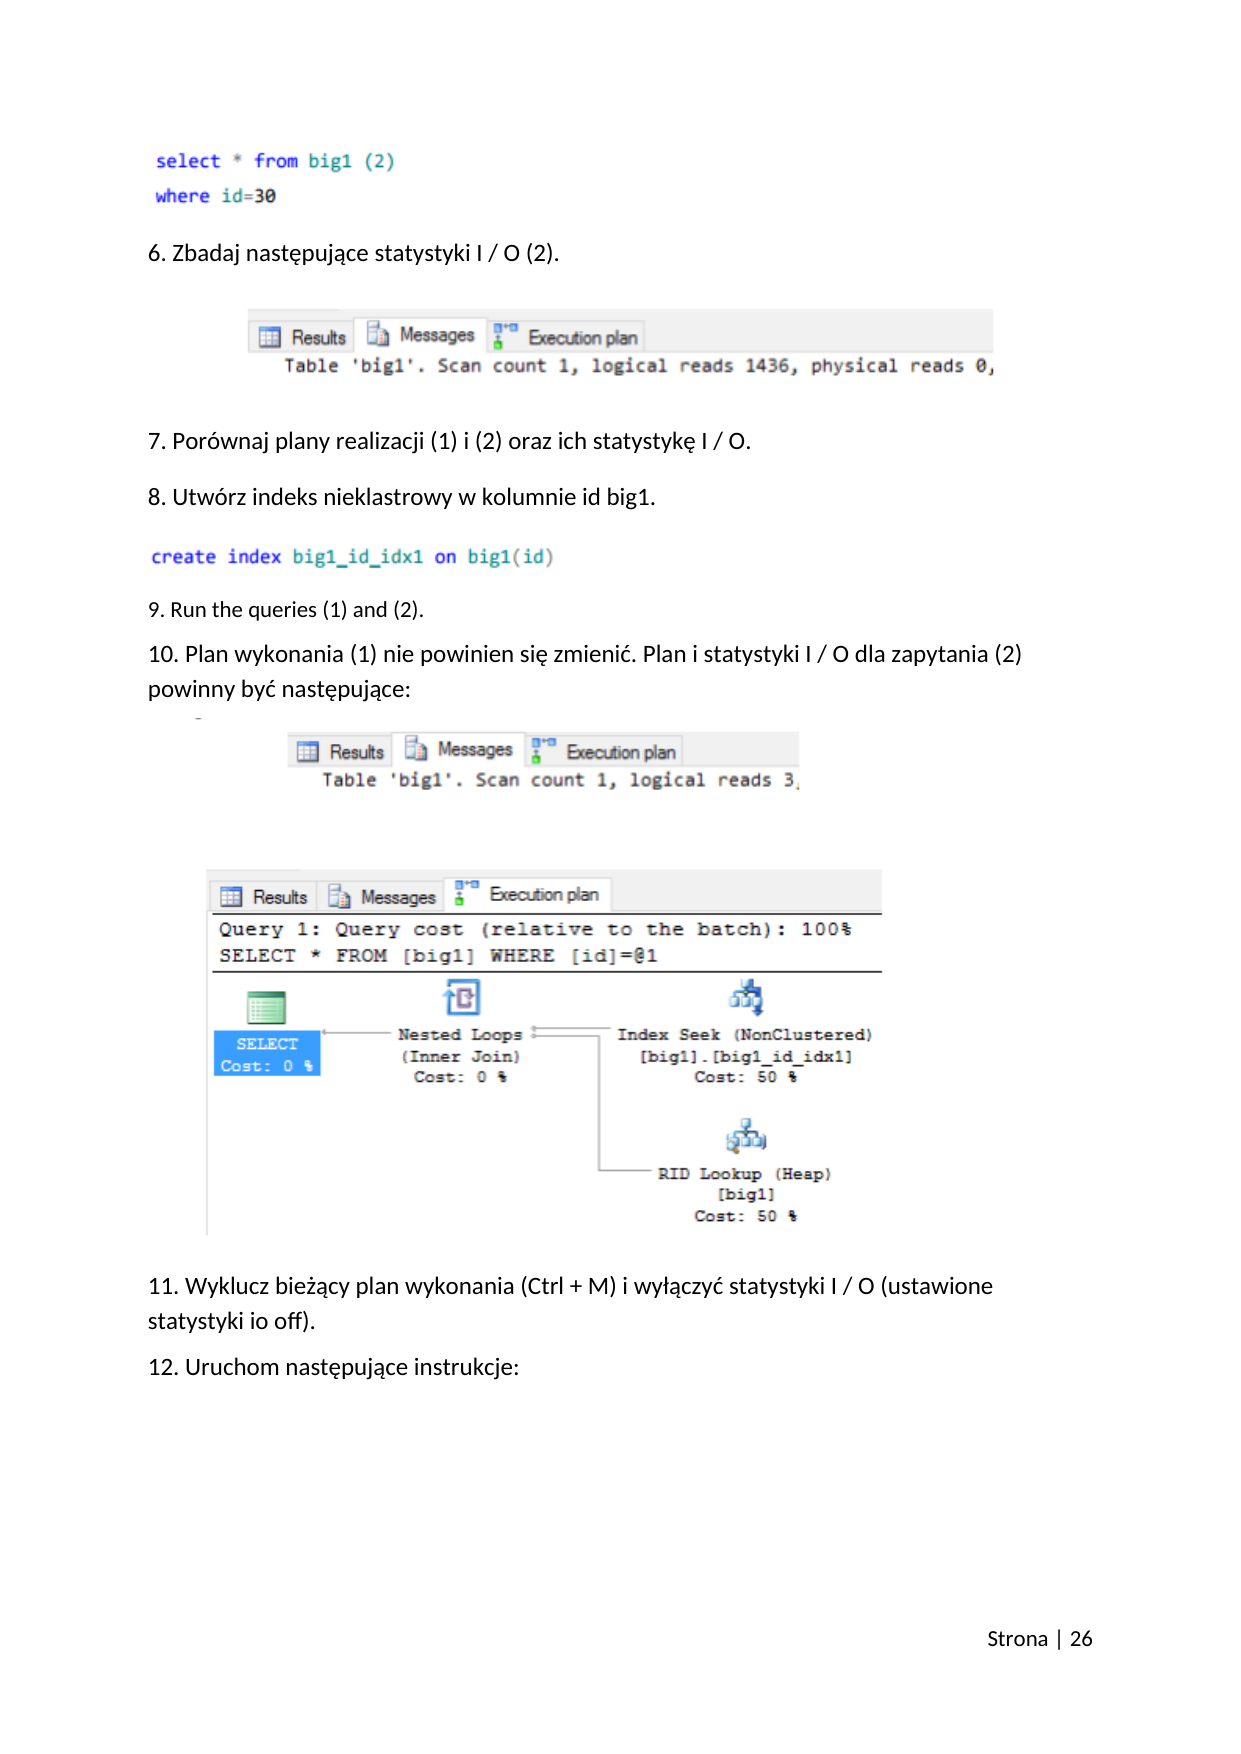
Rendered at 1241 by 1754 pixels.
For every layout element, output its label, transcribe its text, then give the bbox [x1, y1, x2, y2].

picture [147, 147, 409, 212]
text 8. Utwórz indeks nieklastrowy w kolumnie id big1. [148, 481, 1093, 512]
text 10. Plan wykonania (1) nie powinien się zmienić. Plan i statystyki I / O dla zapytania (2) powinny być następujące: [148, 638, 1093, 703]
text 9. Run the queries (1) and (2). [148, 595, 1093, 623]
text 7. Porównaj plany realizacji (1) i (2) oraz ich statystykę I / O. [148, 425, 1093, 456]
picture [147, 718, 901, 1256]
text 11. Wyklucz bieżący plan wykonania (Ctrl + M) i wyłączyć statystyki I / O (ustawione statystyki io off). [148, 1270, 1093, 1336]
picture [231, 292, 1009, 401]
picture [147, 537, 564, 581]
text 12. Uruchom następujące instrukcje: [148, 1351, 1093, 1381]
text 6. Zbadaj następujące statystyki I / O (2). [148, 237, 1093, 267]
